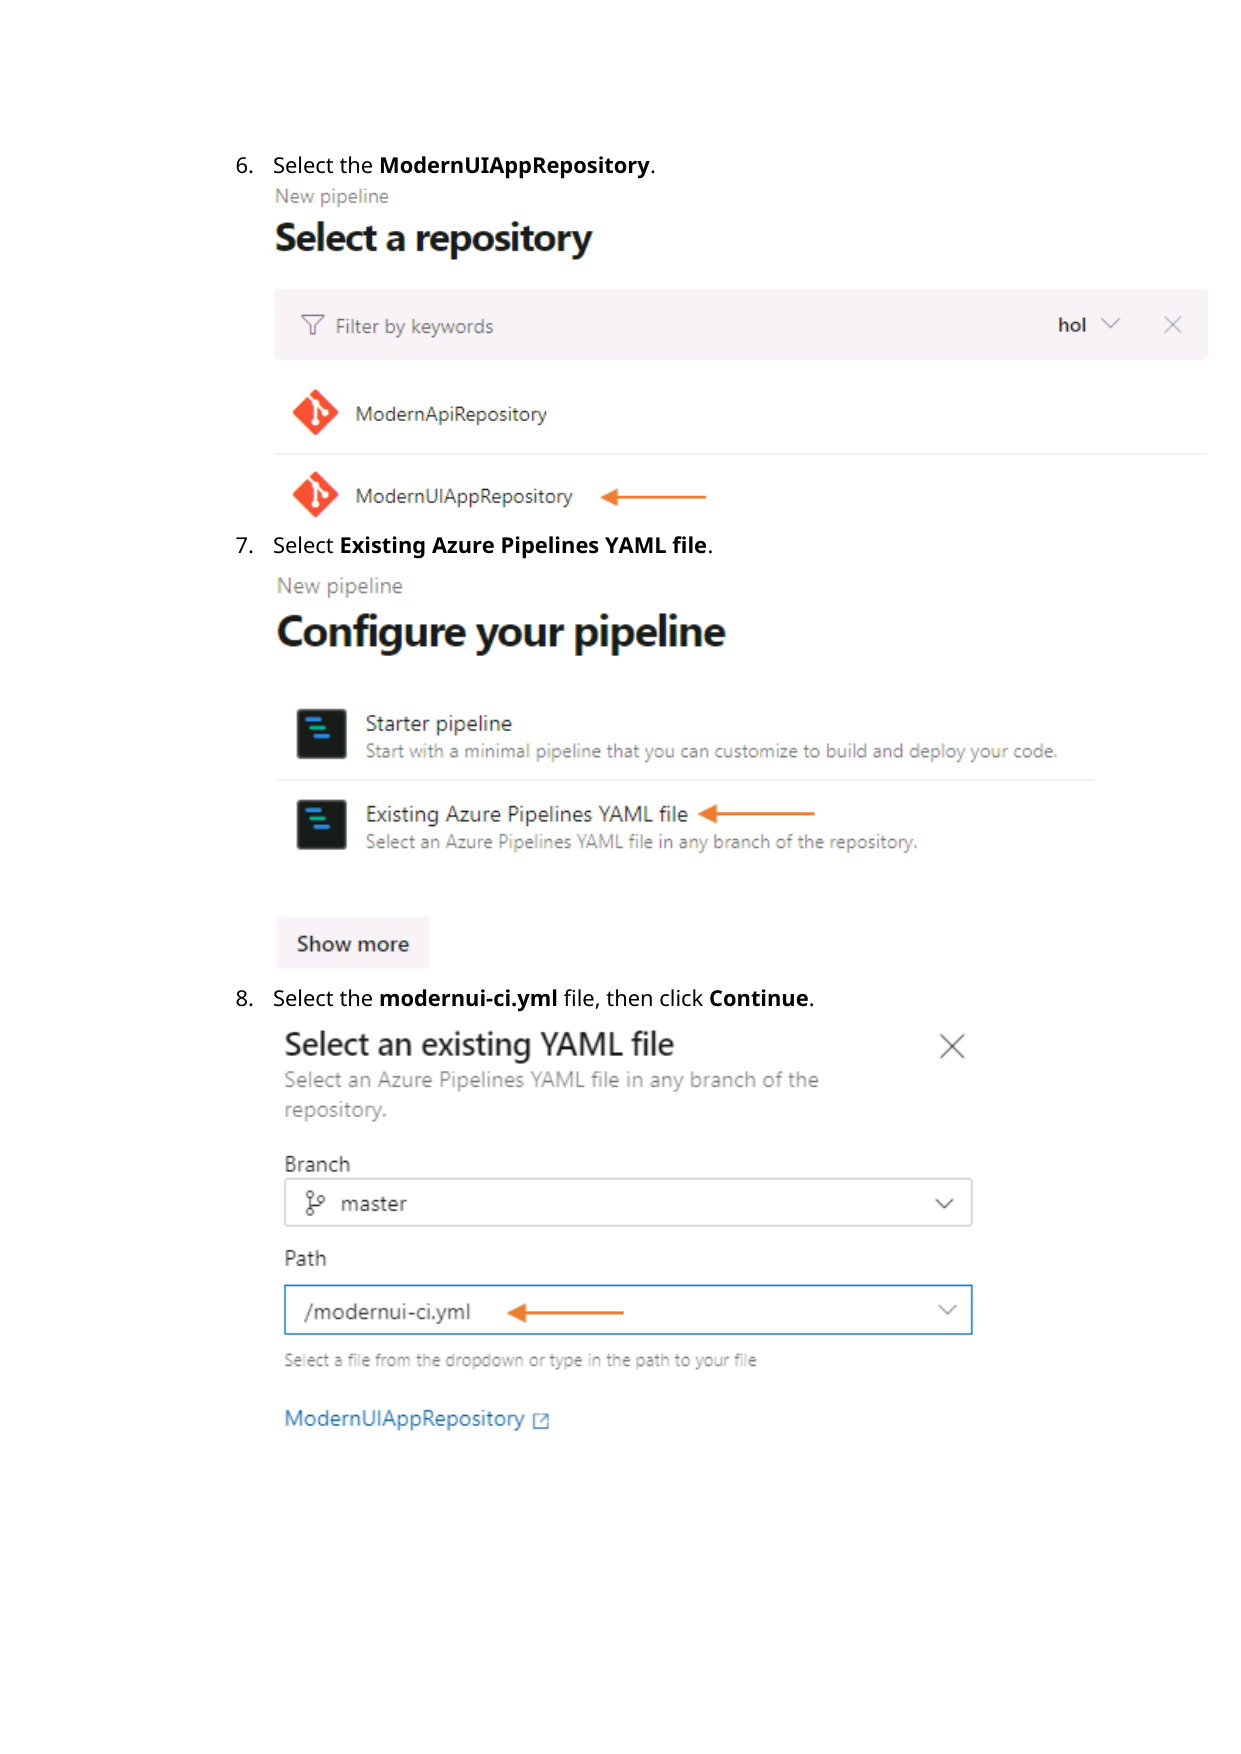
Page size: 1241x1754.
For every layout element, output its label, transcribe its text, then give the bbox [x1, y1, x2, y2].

picture [272, 1012, 987, 1448]
picture [272, 559, 1095, 983]
picture [272, 179, 1214, 530]
